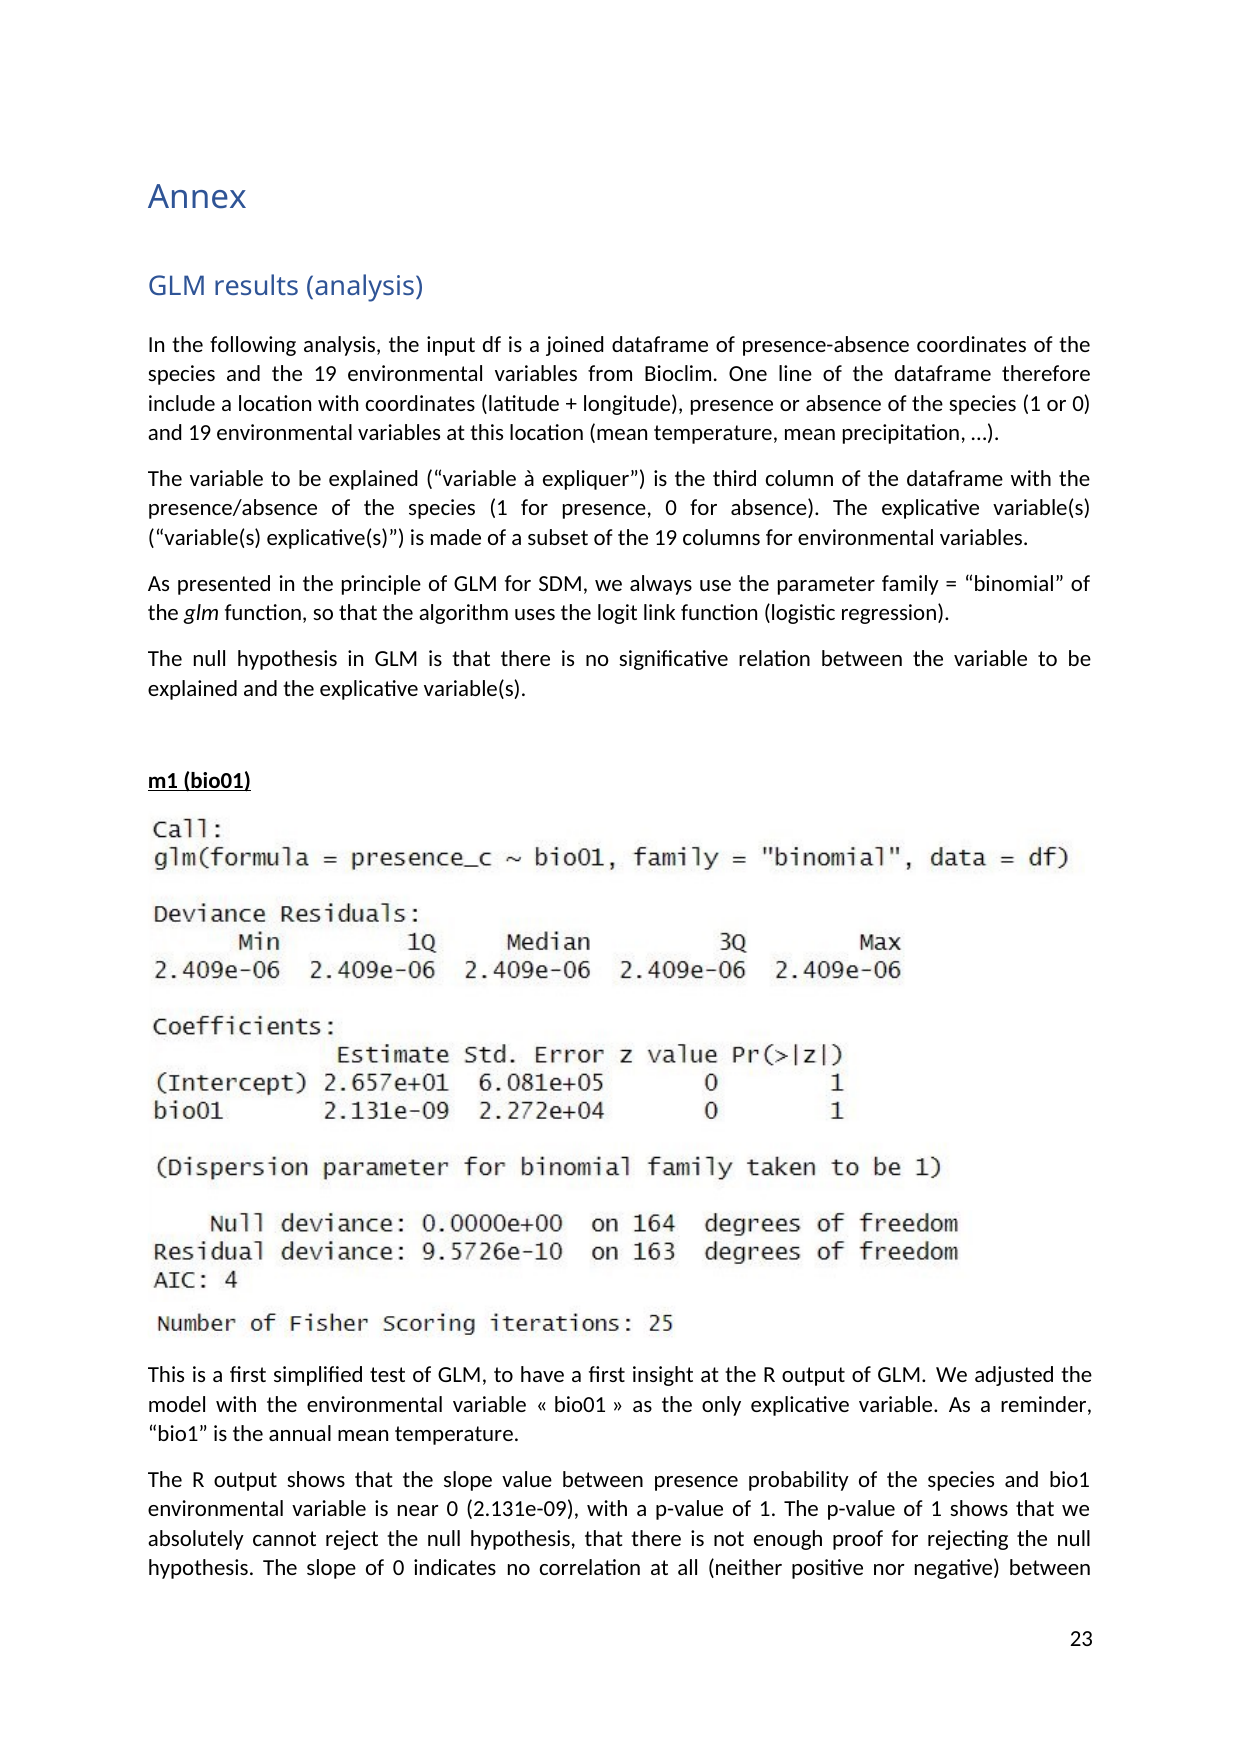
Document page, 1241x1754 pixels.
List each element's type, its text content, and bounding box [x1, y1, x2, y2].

text In the following analysis, the input df is a joined dataframe of presence-absence coordinates of the species and the 19 environmental variables from Bioclim. One line of the dataframe therefore include a location with coordinates (latitude + longitude), presence or absence of the species (1 or 0) and 19 environmental variables at this location (mean temperature, mean precipitation, …). [148, 330, 1093, 446]
text m1 (bio01) [148, 766, 1093, 794]
text As presented in the principle of GLM for SDM, we always use the parameter family = “binomial” of the glm function, so that the algorithm uses the logit link function (logistic regression). [148, 569, 1093, 626]
text This is a first simplified test of GLM, to have a first insight at the R output of GLM. We adjusted the model with the environmental variable « bio01 » as the only explicative variable. As a reminder, “bio1” is the annual mean temperature. [148, 1360, 1093, 1447]
subtitle Annex [148, 173, 1093, 218]
subtitle GLM results (analysis) [148, 266, 1093, 303]
text The variable to be explained (“variable à expliquer”) is the third column of the dataframe with the presence/absence of the species (1 for presence, 0 for absence). The explicative variable(s) (“variable(s) explicative(s)”) is made of a subset of the 19 columns for environmental variables. [148, 464, 1093, 551]
text The null hypothesis in GLM is that there is no significative relation between the variable to be explained and the explicative variable(s). [148, 644, 1093, 702]
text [148, 1465, 1093, 1581]
picture [147, 811, 1086, 1343]
